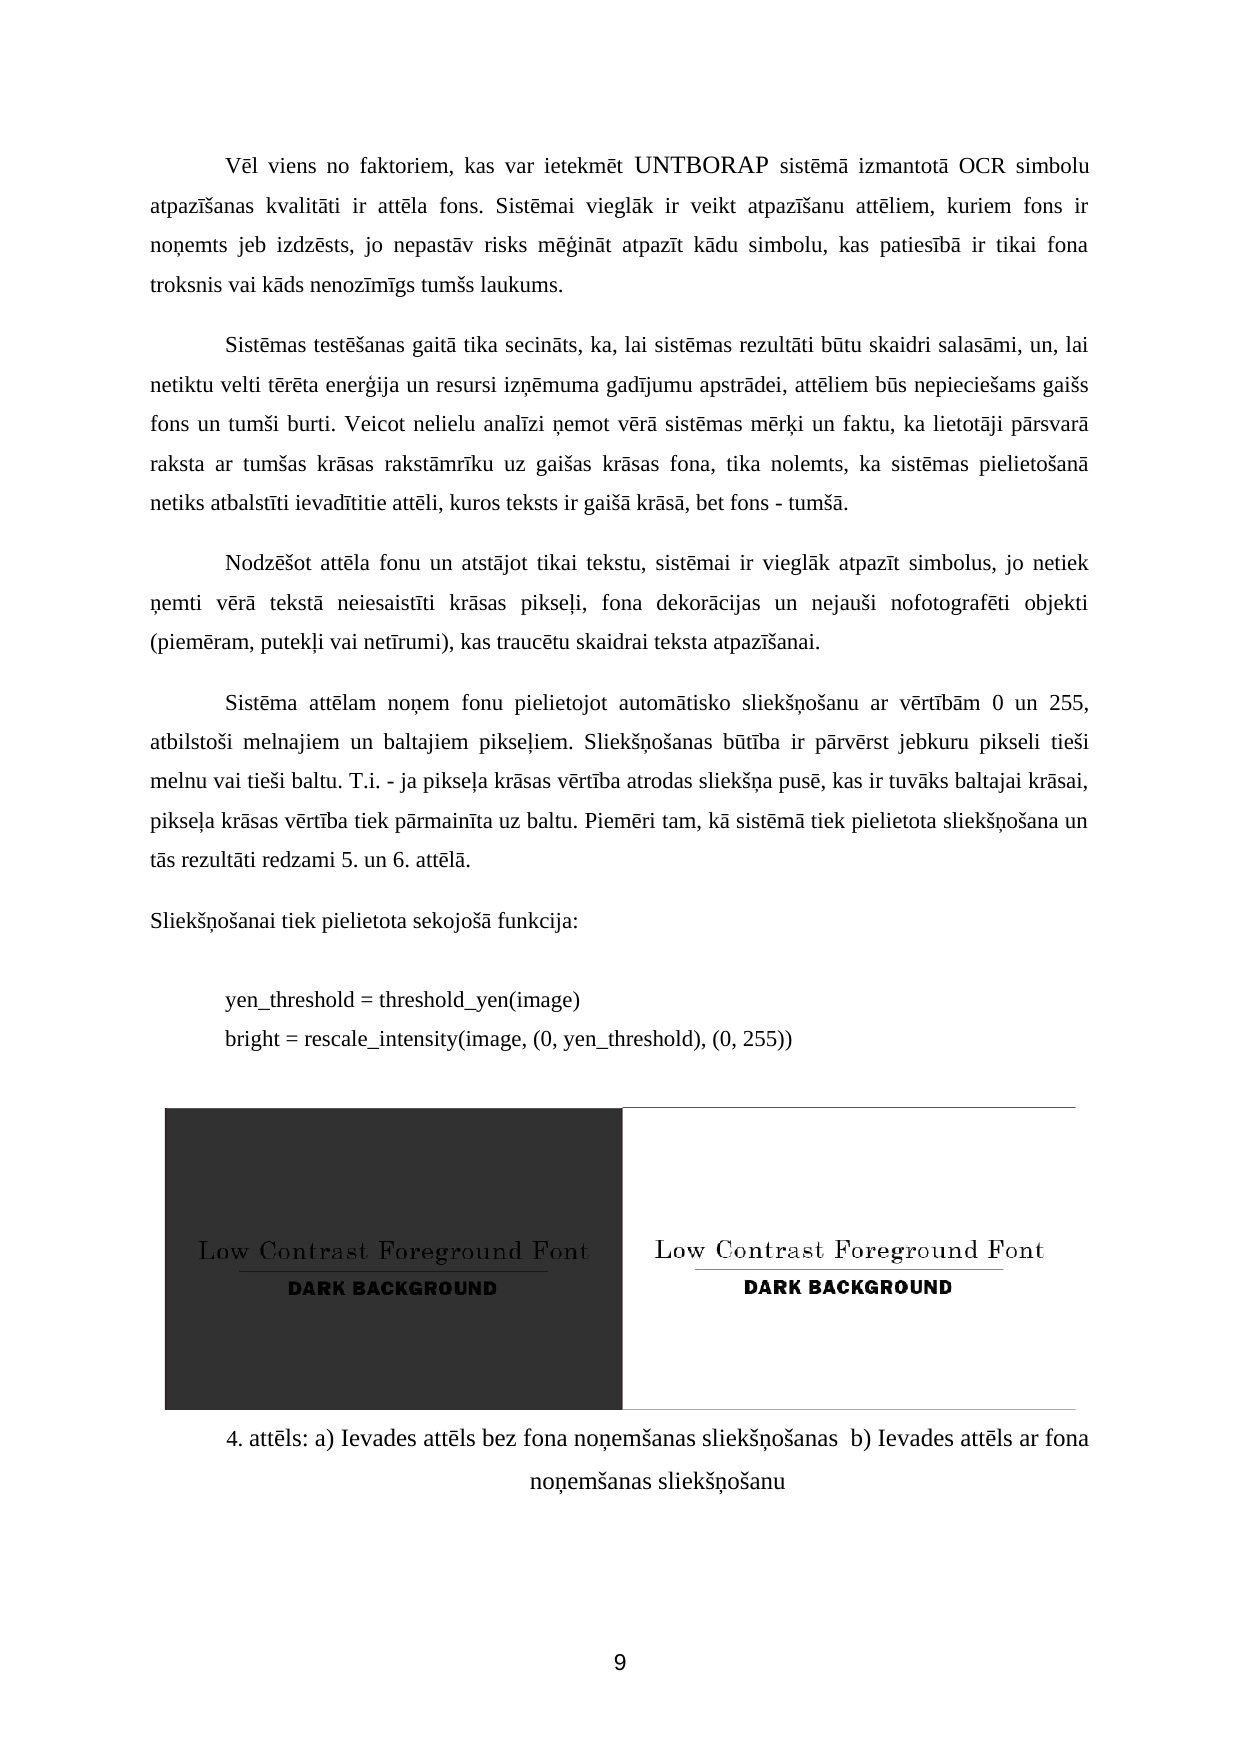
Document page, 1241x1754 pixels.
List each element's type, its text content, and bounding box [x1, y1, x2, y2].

text 4. attēls: a) Ievades attēls bez fona noņemšanas sliekšņošanas b) Ievades attēls ar fona noņemšanas sliekšņošanu [225, 1423, 1090, 1495]
text Nodzēšot attēla fonu un atstājot tikai tekstu, sistēmai ir vieglāk atpazīt simbolus, jo netiek ņemti vērā tekstā neiesaistīti krāsas pikseļi, fona dekorācijas un nejauši nofotografēti objekti (piemēram, putekļi vai netīrumi), kas traucētu skaidrai teksta atpazīšanai. [150, 549, 1090, 655]
text Vēl viens no faktoriem, kas var ietekmēt UNTBORAP sistēmā izmantotā OCR simbolu atpazīšanas kvalitāti ir attēla fons. Sistēmai vieglāk ir veikt atpazīšanu attēliem, kuriem fons ir noņemts jeb izdzēsts, jo nepastāv risks mēģināt atpazīt kādu simbolu, kas patiesībā ir tikai fona troksnis vai kāds nenozīmīgs tumšs laukums. [150, 150, 1090, 297]
text yen_threshold = threshold_yen(image) [150, 986, 1090, 1012]
text Sistēma attēlam noņem fonu pielietojot automātisko sliekšņošanu ar vērtībām 0 un 255, atbilstoši melnajiem un baltajiem pikseļiem. Sliekšņošanas būtība ir pārvērst jebkuru pikseli tieši melnu vai tieši baltu. T.i. - ja pikseļa krāsas vērtība atrodas sliekšņa pusē, kas ir tuvāks baltajai krāsai, pikseļa krāsas vērtība tiek pārmainīta uz baltu. Piemēri tam, kā sistēmā tiek pielietota sliekšņošana un tās rezultāti redzami 5. un 6. attēlā. [150, 689, 1090, 873]
text Sistēmas testēšanas gaitā tika secināts, ka, lai sistēmas rezultāti būtu skaidri salasāmi, un, lai netiktu velti tērēta enerģija un resursi izņēmuma gadījumu apstrādei, attēliem būs nepieciešams gaišs fons un tumši burti. Veicot nelielu analīzi ņemot vērā sistēmas mērķi un faktu, ka lietotāji pārsvarā raksta ar tumšas krāsas rakstāmrīku uz gaišas krāsas fona, tika nolemts, ka sistēmas pielietošanā netiks atbalstīti ievadītitie attēli, kuros teksts ir gaišā krāsā, bet fons - tumšā. [150, 331, 1090, 515]
text bright = rescale_intensity(image, (0, yen_threshold), (0, 255)) [150, 1025, 1090, 1052]
text Sliekšņošanai tiek pielietota sekojošā funkcija: [150, 907, 1090, 933]
picture [164, 1107, 1076, 1410]
